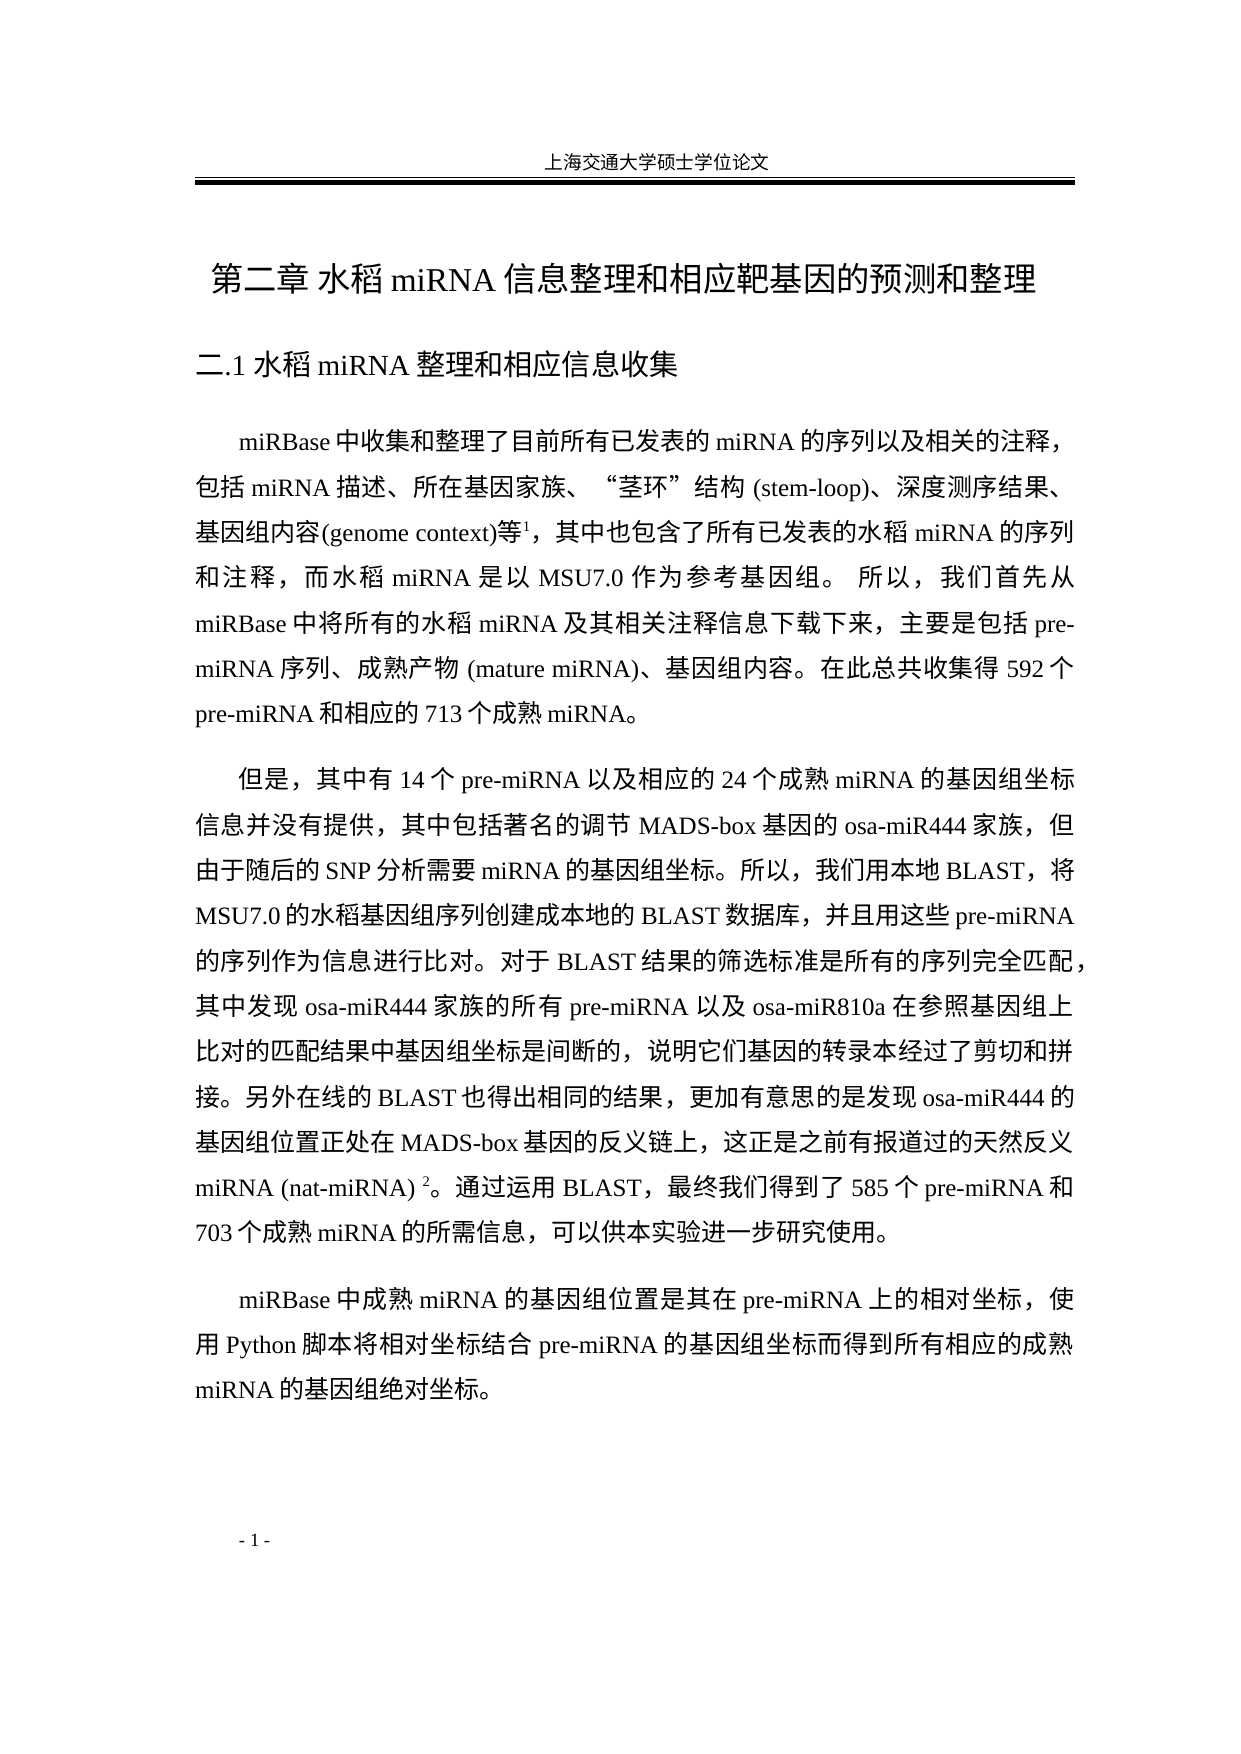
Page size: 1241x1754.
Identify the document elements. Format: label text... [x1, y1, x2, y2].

text miRBase中收集和整理了目前所有已发表的miRNA的序列以及相关的注释，包括miRNA描述、所在基因家族、“茎环”结构 (stem-loop)、深度测序结果、基因组内容(genome context)等，其中也包含了所有已发表的水稻miRNA的序列和注释，而水稻miRNA是以MSU7.0作为参考基因组。 所以，我们首先从miRBase中将所有的水稻miRNA及其相关注释信息下载下来，主要是包括pre-miRNA序列、成熟产物 (mature miRNA)、基因组内容。在此总共收集得592个pre-miRNA和相应的713个成熟miRNA。 [195, 422, 1075, 730]
text miRBase中成熟miRNA的基因组位置是其在pre-miRNA上的相对坐标，使用Python脚本将相对坐标结合pre-miRNA的基因组坐标而得到所有相应的成熟miRNA的基因组绝对坐标。 [195, 1279, 1075, 1406]
subtitle 水稻miRNA信息整理和相应靶基因的预测和整理 [225, 252, 1075, 301]
subtitle 水稻miRNA整理和相应信息收集 [195, 342, 1075, 384]
text 但是，其中有14个pre-miRNA以及相应的24个成熟miRNA的基因组坐标信息并没有提供，其中包括著名的调节MADS-box基因的osa-miR444家族，但由于随后的SNP分析需要miRNA的基因组坐标。所以，我们用本地BLAST，将MSU7.0的水稻基因组序列创建成本地的BLAST数据库，并且用这些pre-miRNA的序列作为信息进行比对。对于BLAST结果的筛选标准是所有的序列完全匹配，其中发现osa-miR444家族的所有pre-miRNA以及osa-miR810a在参照基因组上比对的匹配结果中基因组坐标是间断的，说明它们基因的转录本经过了剪切和拼接。另外在线的BLAST也得出相同的结果，更加有意思的是发现osa-miR444的基因组位置正处在MADS-box基因的反义链上，这正是之前有报道过的天然反义miRNA (nat-miRNA) 。通过运用BLAST，最终我们得到了585个pre-miRNA和703个成熟miRNA的所需信息，可以供本实验进一步研究使用。 [195, 760, 1075, 1249]
